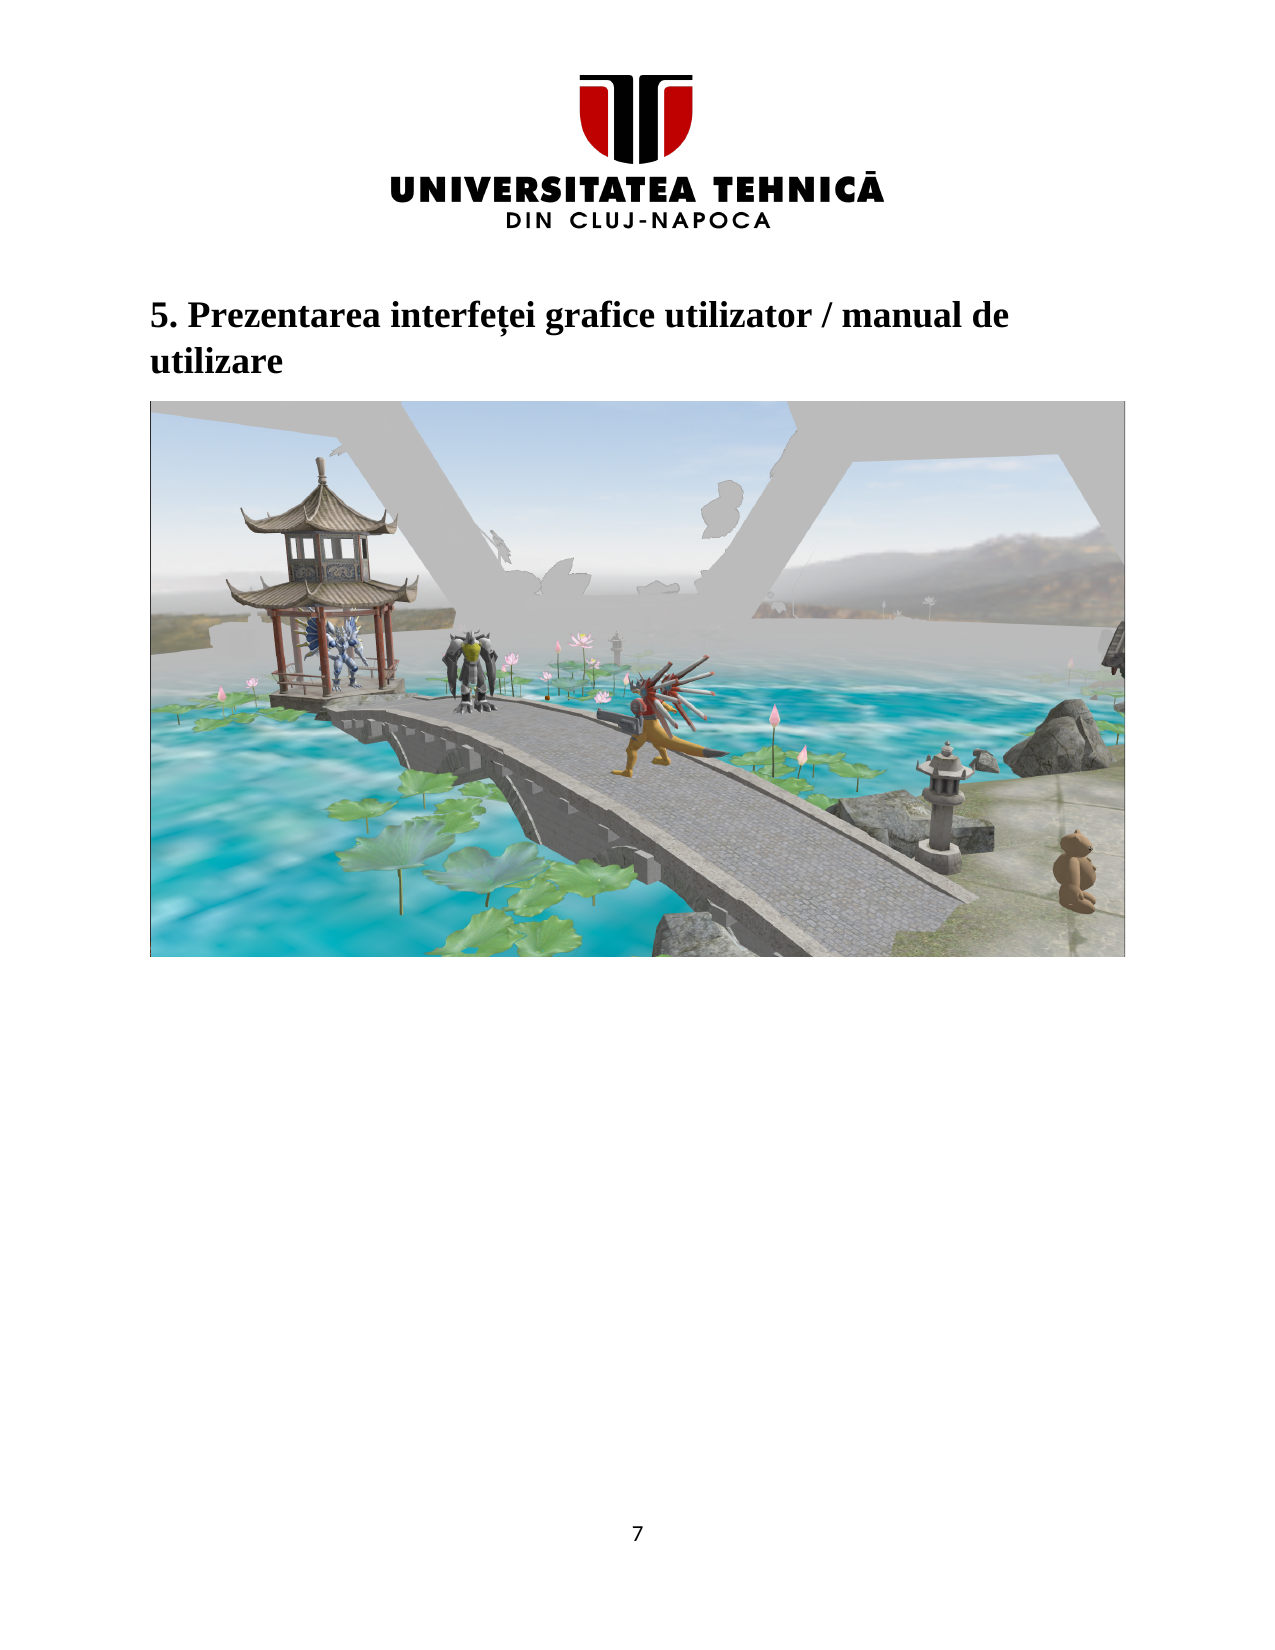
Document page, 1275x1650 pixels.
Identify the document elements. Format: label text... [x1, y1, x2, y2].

text 5. Prezentarea interfeței grafice utilizator / manual de utilizare [150, 292, 1125, 382]
picture [150, 401, 1125, 957]
picture [390, 75, 885, 229]
